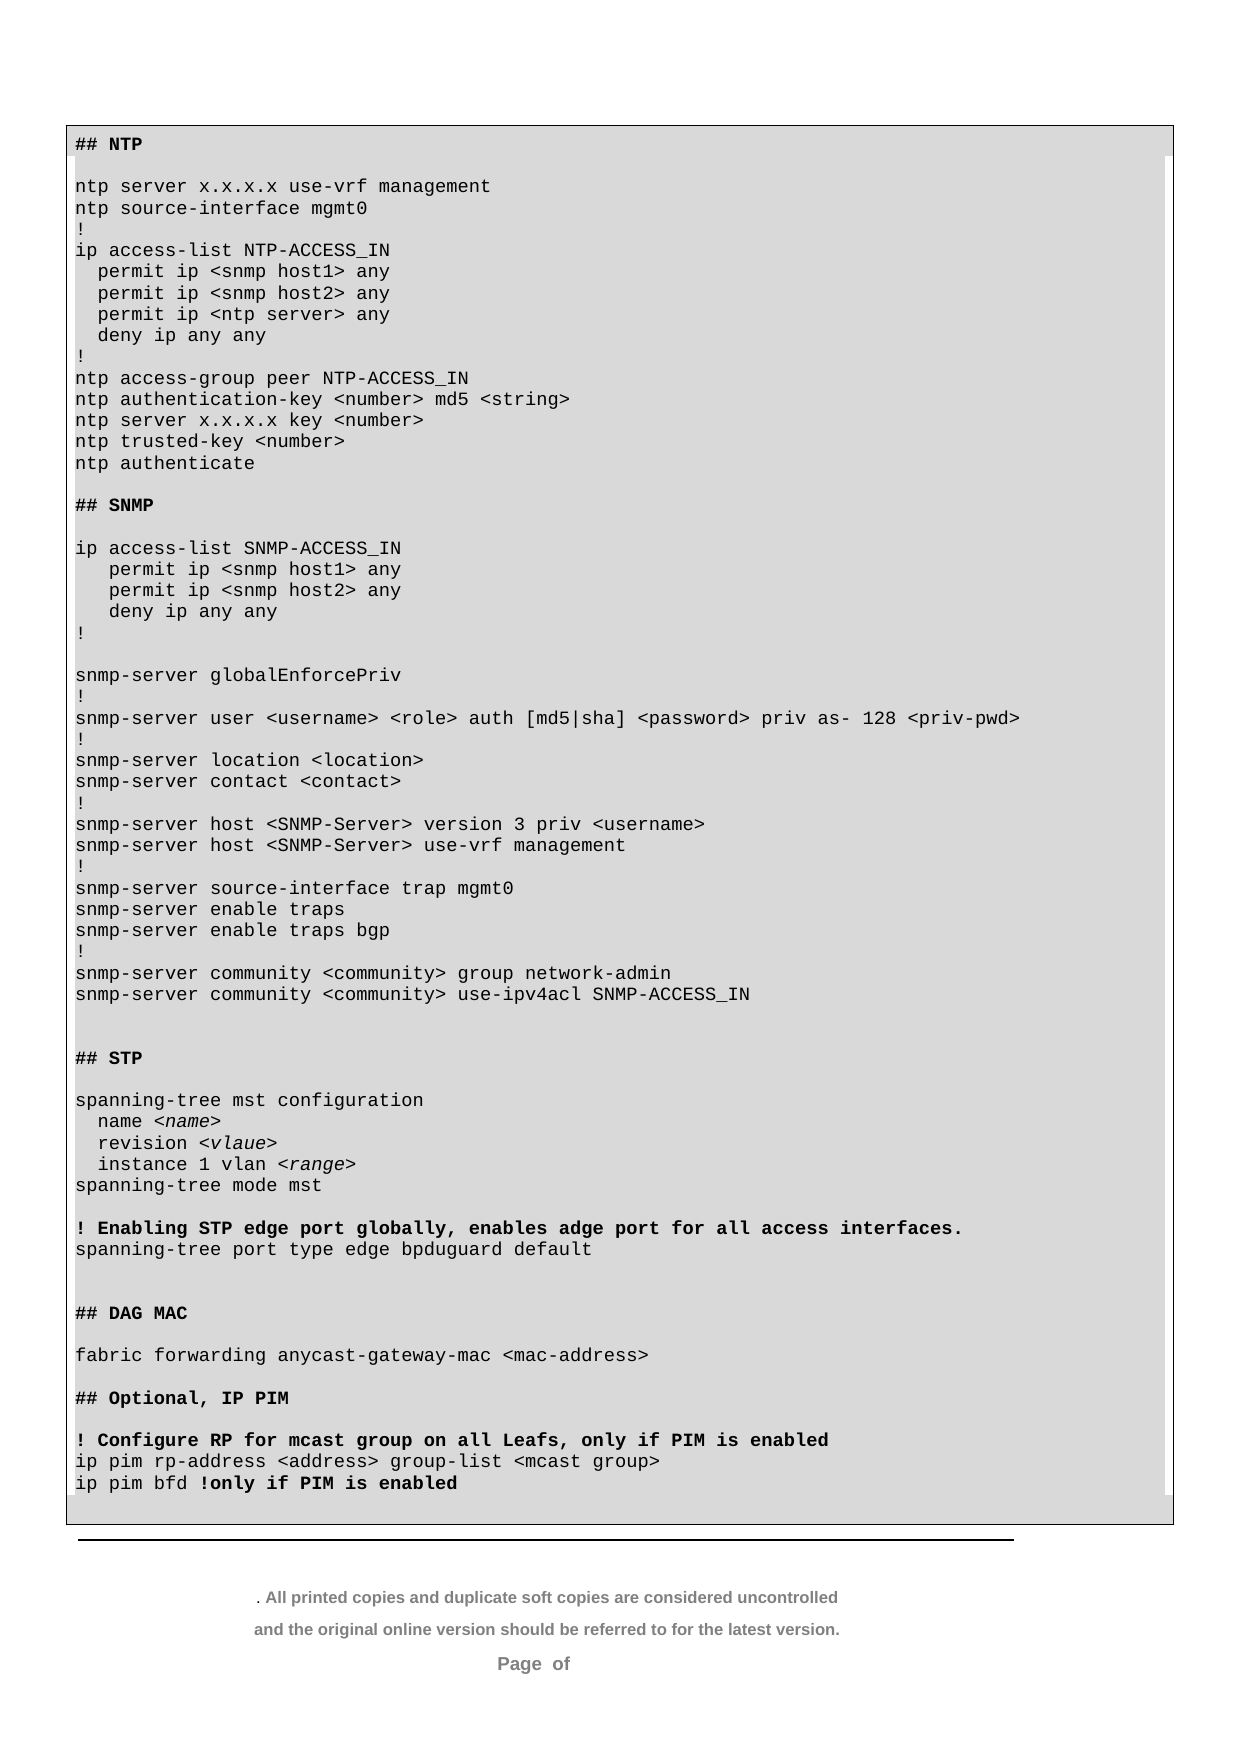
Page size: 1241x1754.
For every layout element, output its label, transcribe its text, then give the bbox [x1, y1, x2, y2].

text ## STP [75, 1048, 1165, 1070]
text ! [75, 220, 1165, 241]
text ip access-list SNMP-ACCESS_IN [75, 538, 1165, 560]
text ! Configure RP for mcast group on all Leafs, only if PIM is enabled [75, 1431, 1165, 1452]
text permit ip <snmp host2> any [75, 581, 1165, 602]
text name <name> [75, 1112, 1165, 1133]
text ntp trusted-key <number> [75, 432, 1165, 453]
text ip pim rp-address <address> group-list <mcast group> [75, 1452, 1165, 1473]
text ntp authentication-key <number> md5 <string> [75, 390, 1165, 411]
text instance 1 vlan <range> [75, 1155, 1165, 1176]
text permit ip <snmp host1> any [75, 560, 1165, 581]
text permit ip <snmp host2> any [75, 283, 1165, 305]
text ntp access-group peer NTP-ACCESS_IN [75, 368, 1165, 390]
text snmp-server globalEnforcePriv ! snmp-server user <username> <role> auth [md5|sha] <password> priv as- 128 <priv-pwd> ! snmp-server location <location> snmp-server contact <contact> ! snmp-server host <SNMP-Server> version 3 priv <username> snmp-server host <SNMP-Server> use-vrf management ! snmp-server source-interface trap mgmt0 snmp-server enable traps [75, 645, 1165, 921]
text snmp-server enable traps bgp ! snmp-server community <community> group network-admin snmp-server community <community> use-ipv4acl SNMP-ACCESS_IN [75, 921, 1165, 1006]
text ntp server x.x.x.x use-vrf management [75, 177, 1165, 198]
text spanning-tree mode mst [75, 1176, 1165, 1197]
text fabric forwarding anycast-gateway-mac <mac-address> [75, 1346, 1165, 1367]
text deny ip any any [75, 602, 1165, 623]
text deny ip any any [75, 326, 1165, 347]
text ## DAG MAC [75, 1303, 1165, 1325]
text ntp source-interface mgmt0 [75, 198, 1165, 220]
text ## NTP [67, 126, 1173, 156]
text permit ip <ntp server> any [75, 305, 1165, 326]
text spanning-tree port type edge bpduguard default [75, 1240, 1165, 1261]
text ! [75, 623, 1165, 645]
text ! [75, 347, 1165, 368]
text ## Optional, IP PIM [75, 1388, 1165, 1410]
text spanning-tree mst configuration [75, 1091, 1165, 1112]
text ntp authenticate [75, 453, 1165, 475]
text revision <vlaue> [75, 1133, 1165, 1155]
text permit ip <snmp host1> any [75, 262, 1165, 283]
text ip access-list NTP-ACCESS_IN [75, 241, 1165, 262]
text ## SNMP [75, 496, 1165, 517]
text ! Enabling STP edge port globally, enables adge port for all access interfaces. [75, 1218, 1165, 1240]
text ntp server x.x.x.x key <number> [75, 411, 1165, 432]
